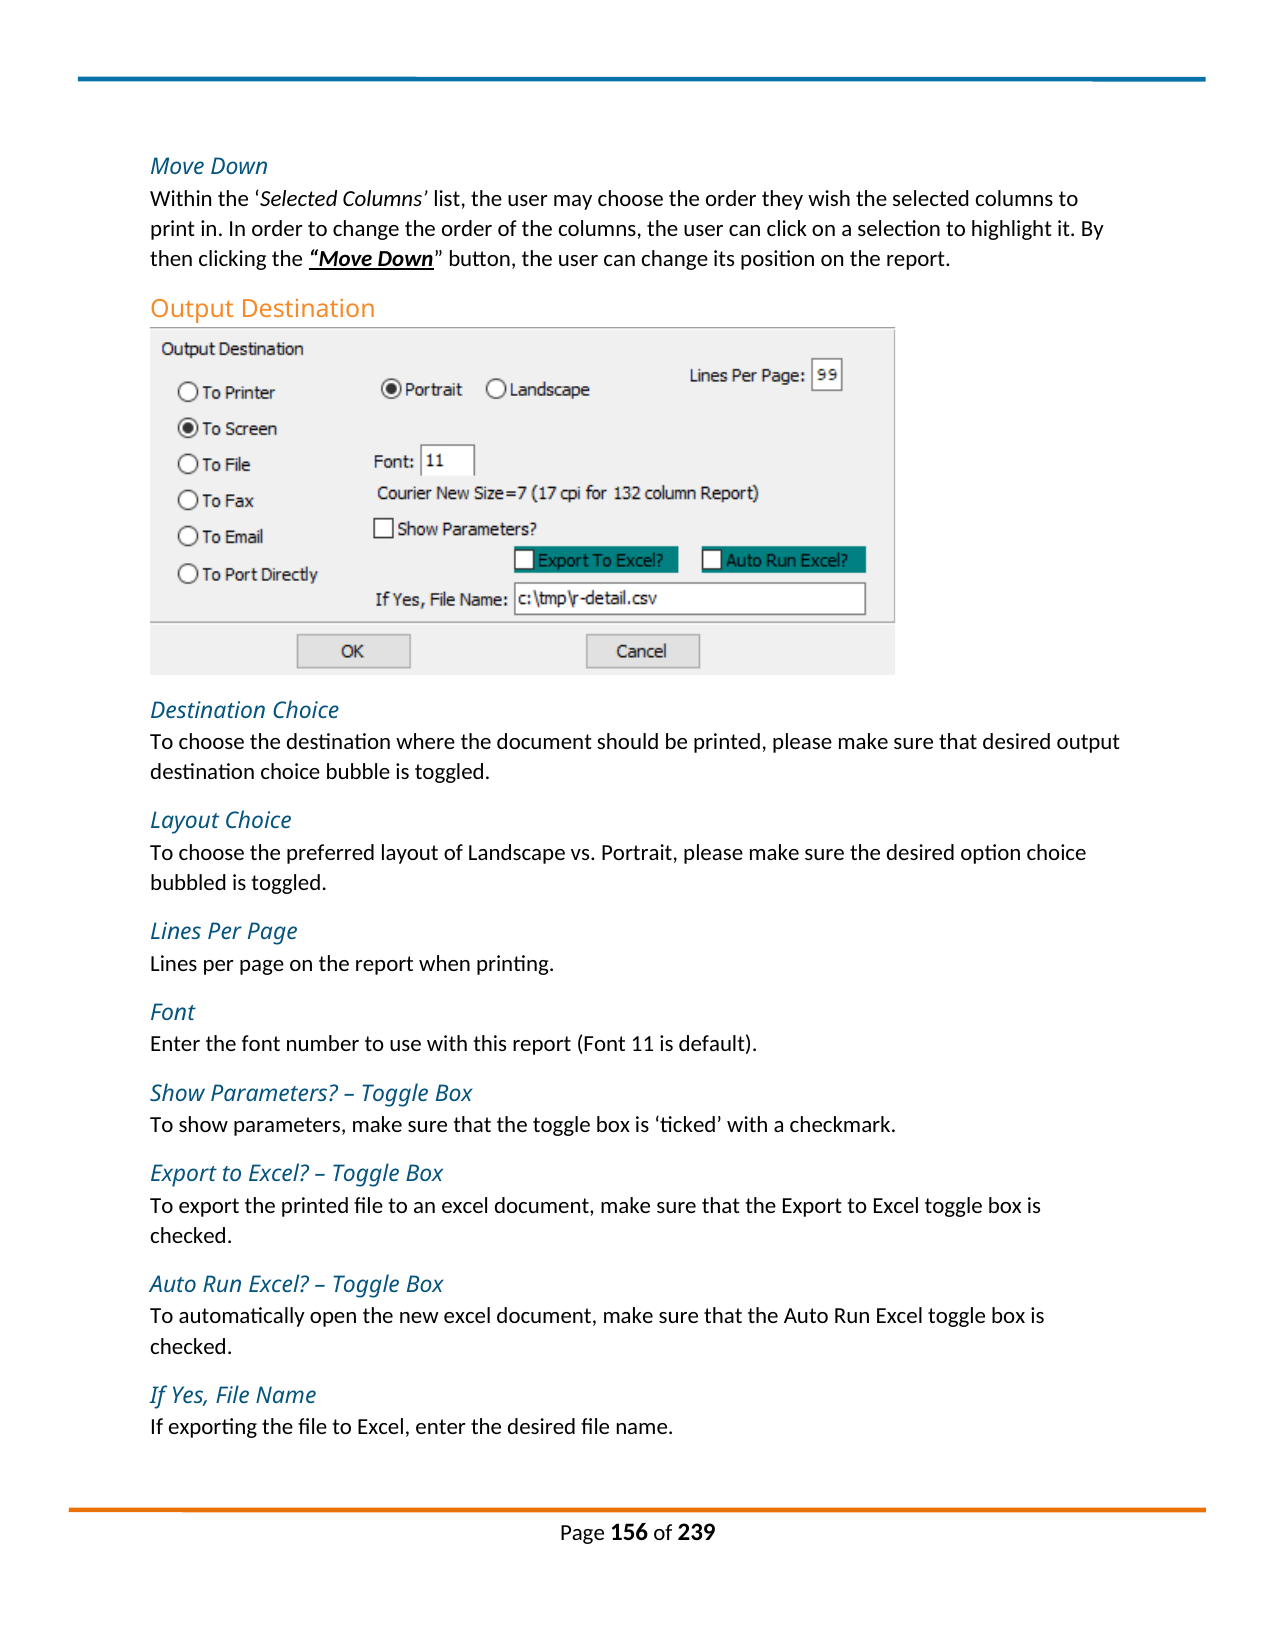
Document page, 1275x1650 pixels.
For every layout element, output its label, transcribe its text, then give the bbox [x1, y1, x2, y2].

text To automatically open the new excel document, make sure that the Auto Run Excel toggle box is checked. [150, 1302, 1125, 1360]
subtitle Lines Per Page [150, 915, 1125, 946]
text If exporting the file to Excel, enter the desired file name. [150, 1412, 1125, 1441]
text Within the ‘Selected Columns’ list, the user may choose the order they wish the selected columns to print in. In order to change the order of the columns, the user can click on a selection to highlight it. By then clicking the “Move Down” button, the user can change its position on the report. [150, 184, 1125, 272]
text Enter the font number to use with this report (Font 11 is default). [150, 1029, 1125, 1058]
subtitle Layout Choice [150, 804, 1125, 836]
subtitle Destination Choice [150, 693, 1125, 725]
text Lines per page on the report when printing. [150, 949, 1125, 977]
picture [150, 327, 896, 675]
subtitle Font [150, 996, 1125, 1027]
subtitle Auto Run Excel? – Toggle Box [150, 1268, 1125, 1299]
subtitle Export to Excel? – Toggle Box [150, 1157, 1125, 1188]
subtitle Output Destination [150, 291, 1125, 325]
subtitle Show Parameters? – Toggle Box [150, 1076, 1125, 1108]
text To choose the destination where the document should be printed, please make sure that desired output destination choice bubble is toggled. [150, 727, 1125, 786]
subtitle If Yes, File Name [150, 1379, 1125, 1410]
text To choose the preferred layout of Landscape vs. Portrait, please make sure the desired option choice bubbled is toggled. [150, 838, 1125, 896]
subtitle Move Down [150, 150, 1125, 181]
text To show parameters, make sure that the toggle box is ‘ticked’ with a checkmark. [150, 1110, 1125, 1138]
text To export the printed file to an excel document, make sure that the Export to Excel toggle box is checked. [150, 1191, 1125, 1249]
